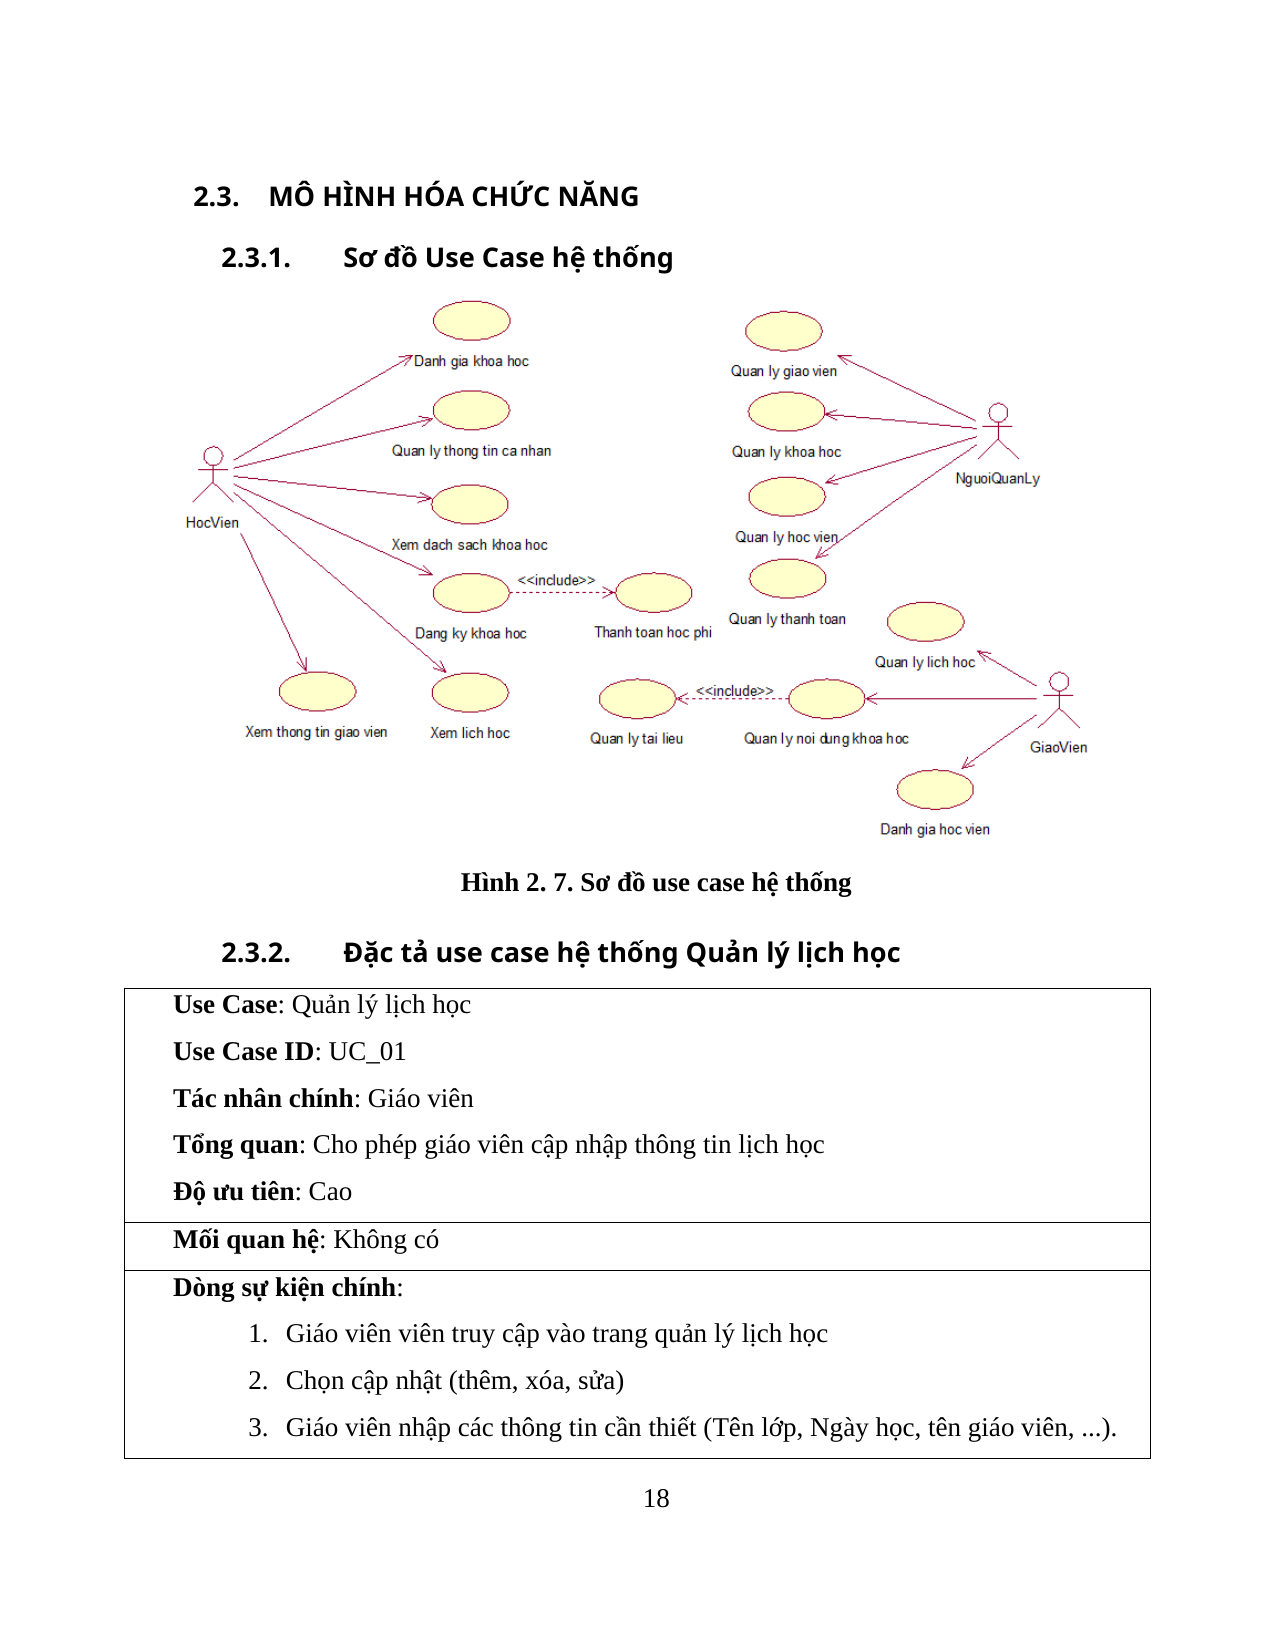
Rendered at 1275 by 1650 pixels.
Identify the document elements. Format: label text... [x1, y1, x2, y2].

subtitle Đặc tả use case hệ thống Quản lý lịch học [177, 933, 1157, 970]
subtitle Sơ đồ Use Case hệ thống [177, 239, 1157, 276]
subtitle MÔ HÌNH HÓA CHỨC NĂNG [193, 177, 1157, 214]
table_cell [125, 1271, 1150, 1457]
table_header Use Case: Quản lý lịch học Use Case ID: UC_01 Tác nhân chính: Giáo viên Tổng quan: Cho phép giáo viên cập nhập thông tin lịch học Độ ưu tiên: Cao [125, 989, 1150, 1222]
table_cell Mối quan hệ: Không có [125, 1223, 1150, 1270]
picture [155, 292, 1101, 851]
